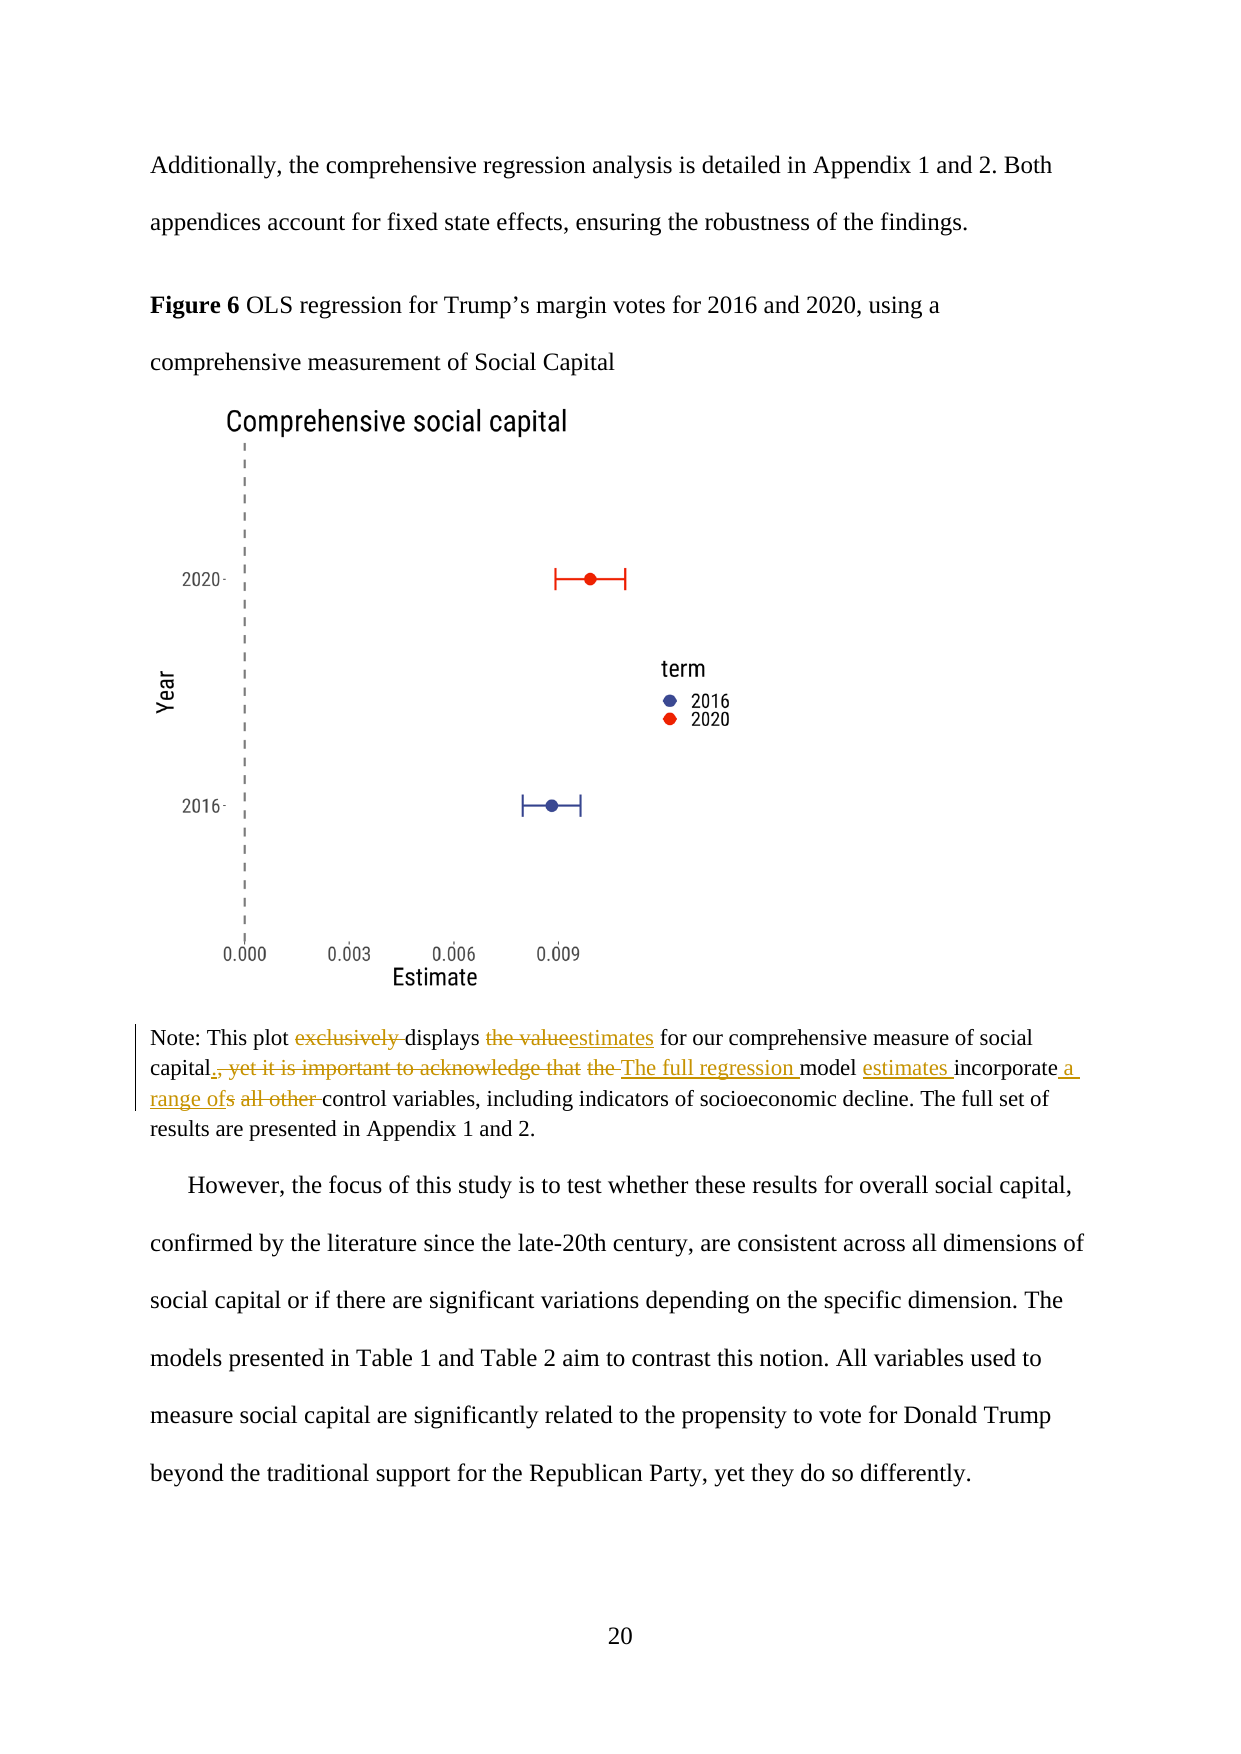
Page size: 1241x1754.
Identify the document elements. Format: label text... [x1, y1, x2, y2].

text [150, 150, 1090, 236]
text Figure 6 OLS regression for Trump’s margin votes for 2016 and 2020, using a comprehensive measurement of Social Capital [150, 290, 1090, 376]
text However, the focus of this study is to test whether these results for overall social capital, confirmed by the literature since the late-20th century, are consistent across all dimensions of social capital or if there are significant variations depending on the specific dimension. The models presented in Table 1 and Table 2 aim to contrast this notion. All variables used to measure social capital are significantly related to the propensity to vote for Donald Trump beyond the traditional support for the Republican Party, yet they do so differently. [150, 1170, 1090, 1486]
text Note: This plot displays for our comprehensive measure of social capital model incorporate control variables, including indicators of socioeconomic decline. The full set of results are presented in Appendix 1 and 2. [150, 1024, 1090, 1141]
picture [150, 405, 741, 996]
